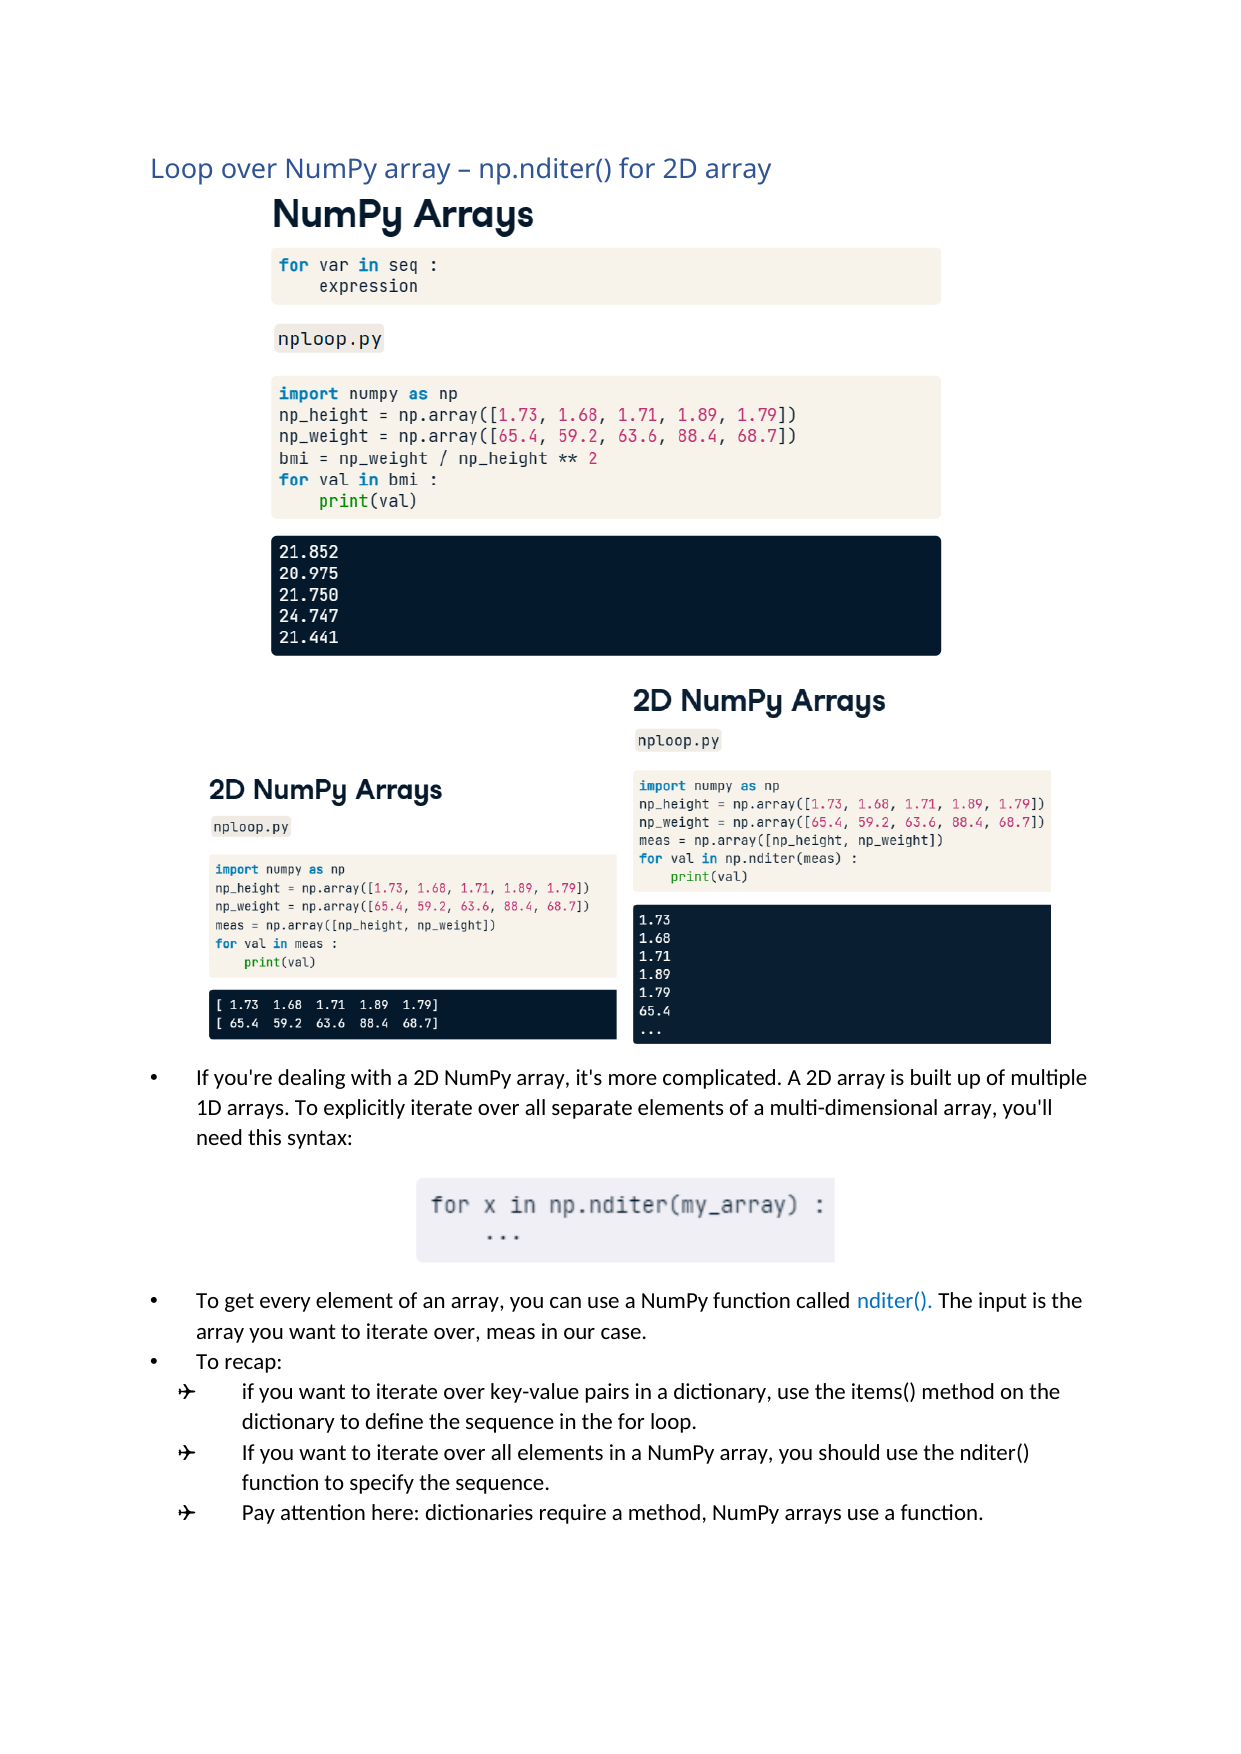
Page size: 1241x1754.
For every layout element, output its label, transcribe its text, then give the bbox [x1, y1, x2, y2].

picture [189, 764, 617, 1044]
list To recap: [150, 1347, 1090, 1375]
picture [265, 189, 975, 662]
picture [621, 680, 1051, 1044]
picture [405, 1170, 835, 1268]
subtitle Loop over NumPy array – np.nditer() for 2D array [150, 150, 1090, 187]
list If you're dealing with a 2D NumPy array, it's more complicated. A 2D array is built up of multiple 1D arrays. To explicitly iterate over all separate elements of a multi-dimensional array, you'll need this syntax: [150, 1063, 1090, 1151]
list To get every element of an array, you can use a NumPy function called nditer(). The input is the array you want to iterate over, meas in our case. [150, 1287, 1090, 1345]
list Pay attention here: dictionaries require a method, NumPy arrays use a function. [196, 1498, 1090, 1526]
list if you want to iterate over key-value pairs in a dictionary, use the items() method on the dictionary to define the sequence in the for loop. [196, 1377, 1090, 1436]
list If you want to iterate over all elements in a NumPy array, you should use the nditer() function to specify the sequence. [196, 1438, 1090, 1496]
